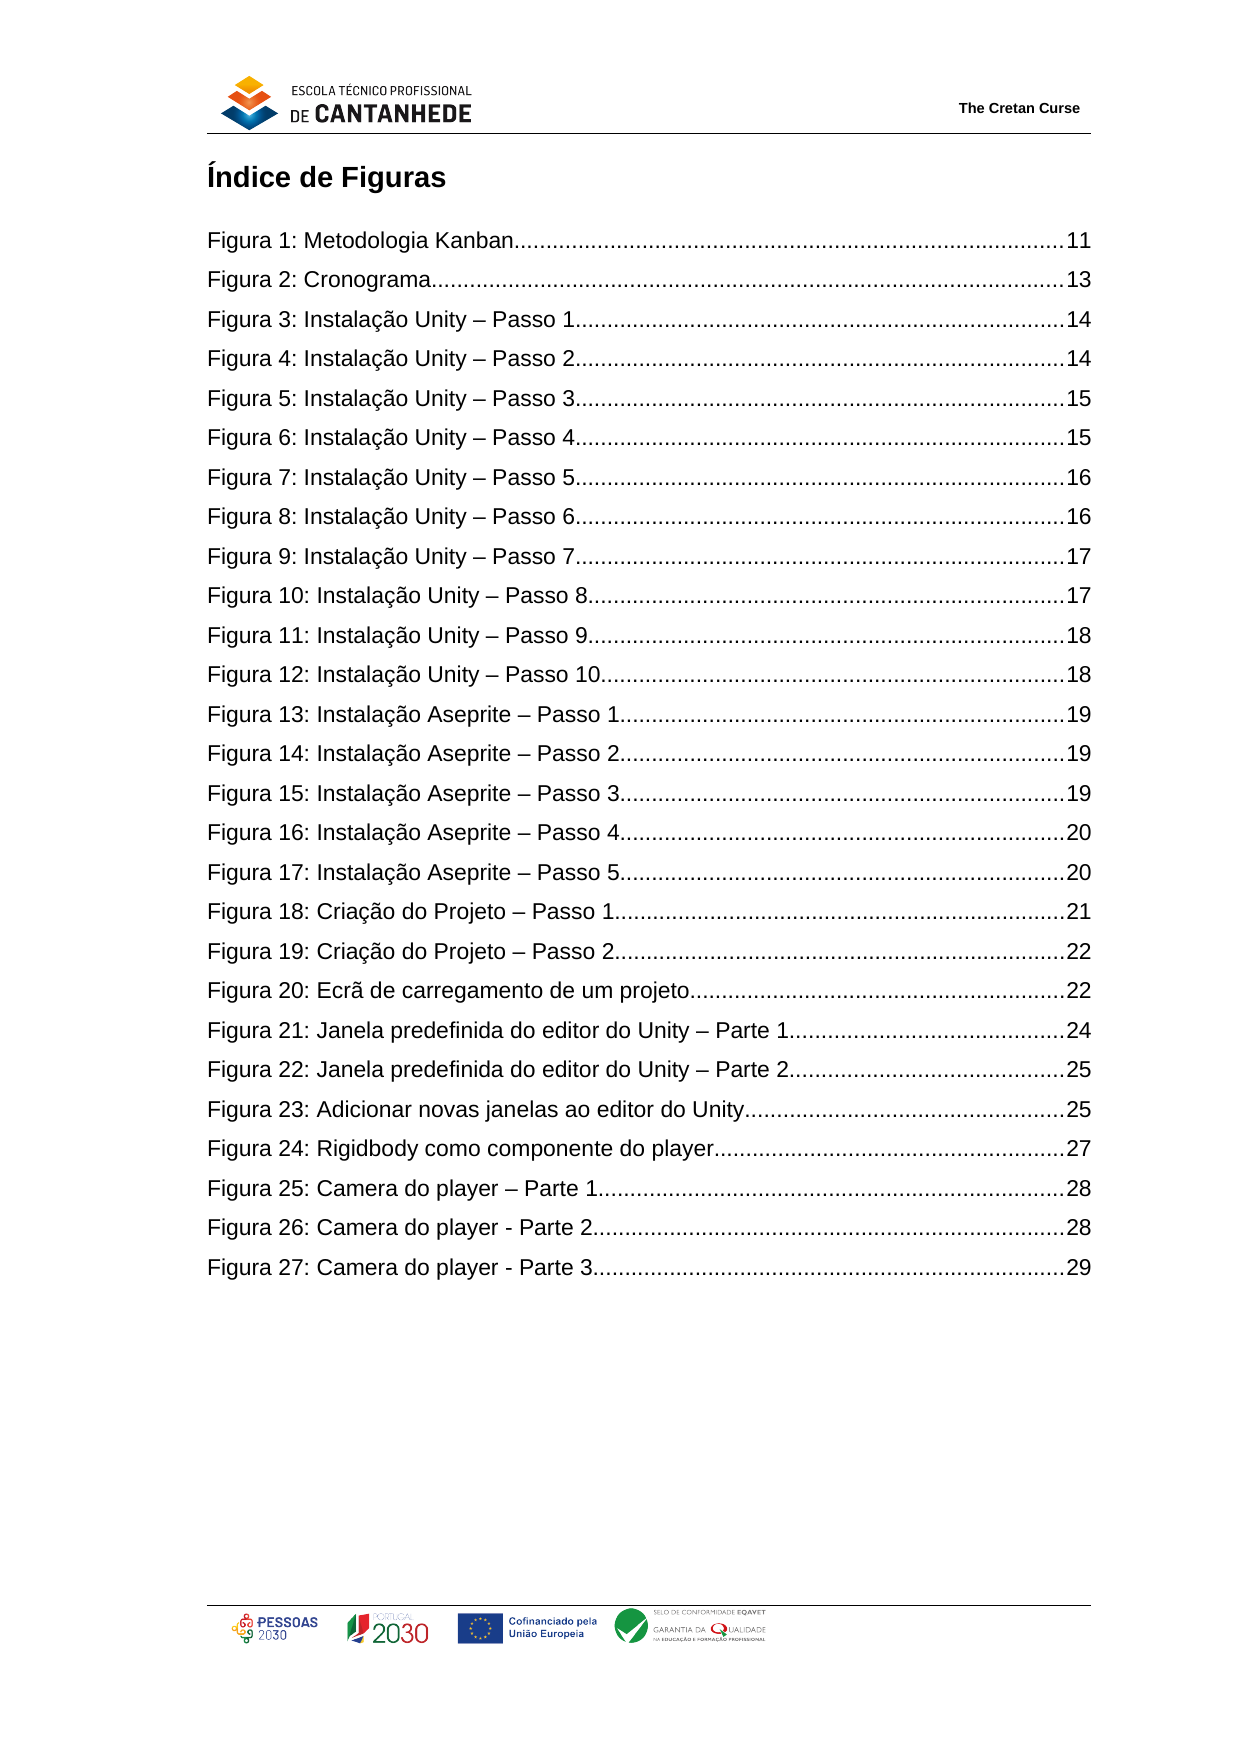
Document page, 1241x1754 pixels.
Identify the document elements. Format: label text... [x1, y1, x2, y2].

picture [218, 73, 475, 133]
text Figura 5: Instalação Unity – Passo 3 15 [207, 385, 1092, 411]
text Figura 19: Criação do Projeto – Passo 2 22 [207, 938, 1092, 964]
text Figura 18: Criação do Projeto – Passo 1 21 [207, 898, 1092, 924]
text Figura 20: Ecrã de carregamento de um projeto 22 [207, 977, 1092, 1003]
text Figura 9: Instalação Unity – Passo 7 17 [207, 543, 1092, 569]
text Figura 23: Adicionar novas janelas ao editor do Unity 25 [207, 1096, 1092, 1122]
text Figura 16: Instalação Aseprite – Passo 4 20 [207, 819, 1092, 846]
text Figura 26: Camera do player - Parte 2 28 [207, 1214, 1092, 1240]
text Figura 10: Instalação Unity – Passo 8 17 [207, 582, 1092, 609]
text Índice de Figuras [207, 160, 1092, 193]
text Figura 8: Instalação Unity – Passo 6 16 [207, 503, 1092, 530]
text Figura 21: Janela predefinida do editor do Unity – Parte 1 24 [207, 1017, 1092, 1043]
text Figura 7: Instalação Unity – Passo 5 16 [207, 464, 1092, 490]
text Figura 15: Instalação Aseprite – Passo 3 19 [207, 780, 1092, 806]
text Figura 14: Instalação Aseprite – Passo 2 19 [207, 740, 1092, 767]
text Figura 25: Camera do player – Parte 1 28 [207, 1174, 1092, 1201]
text Figura 27: Camera do player - Parte 3 29 [207, 1253, 1092, 1280]
text Figura 3: Instalação Unity – Passo 1 14 [207, 306, 1092, 332]
text Figura 1: Metodologia Kanban 11 [207, 227, 1092, 253]
text Figura 12: Instalação Unity – Passo 10 18 [207, 661, 1092, 688]
picture [218, 1606, 608, 1654]
text Figura 22: Janela predefinida do editor do Unity – Parte 2 25 [207, 1056, 1092, 1082]
text Figura 17: Instalação Aseprite – Passo 5 20 [207, 859, 1092, 885]
text Figura 11: Instalação Unity – Passo 9 18 [207, 622, 1092, 648]
picture [614, 1608, 766, 1643]
text Figura 4: Instalação Unity – Passo 2 14 [207, 345, 1092, 372]
text Figura 2: Cronograma 13 [207, 266, 1092, 293]
text Figura 24: Rigidbody como componente do player 27 [207, 1135, 1092, 1161]
text Figura 6: Instalação Unity – Passo 4 15 [207, 424, 1092, 451]
text Figura 13: Instalação Aseprite – Passo 1 19 [207, 701, 1092, 727]
